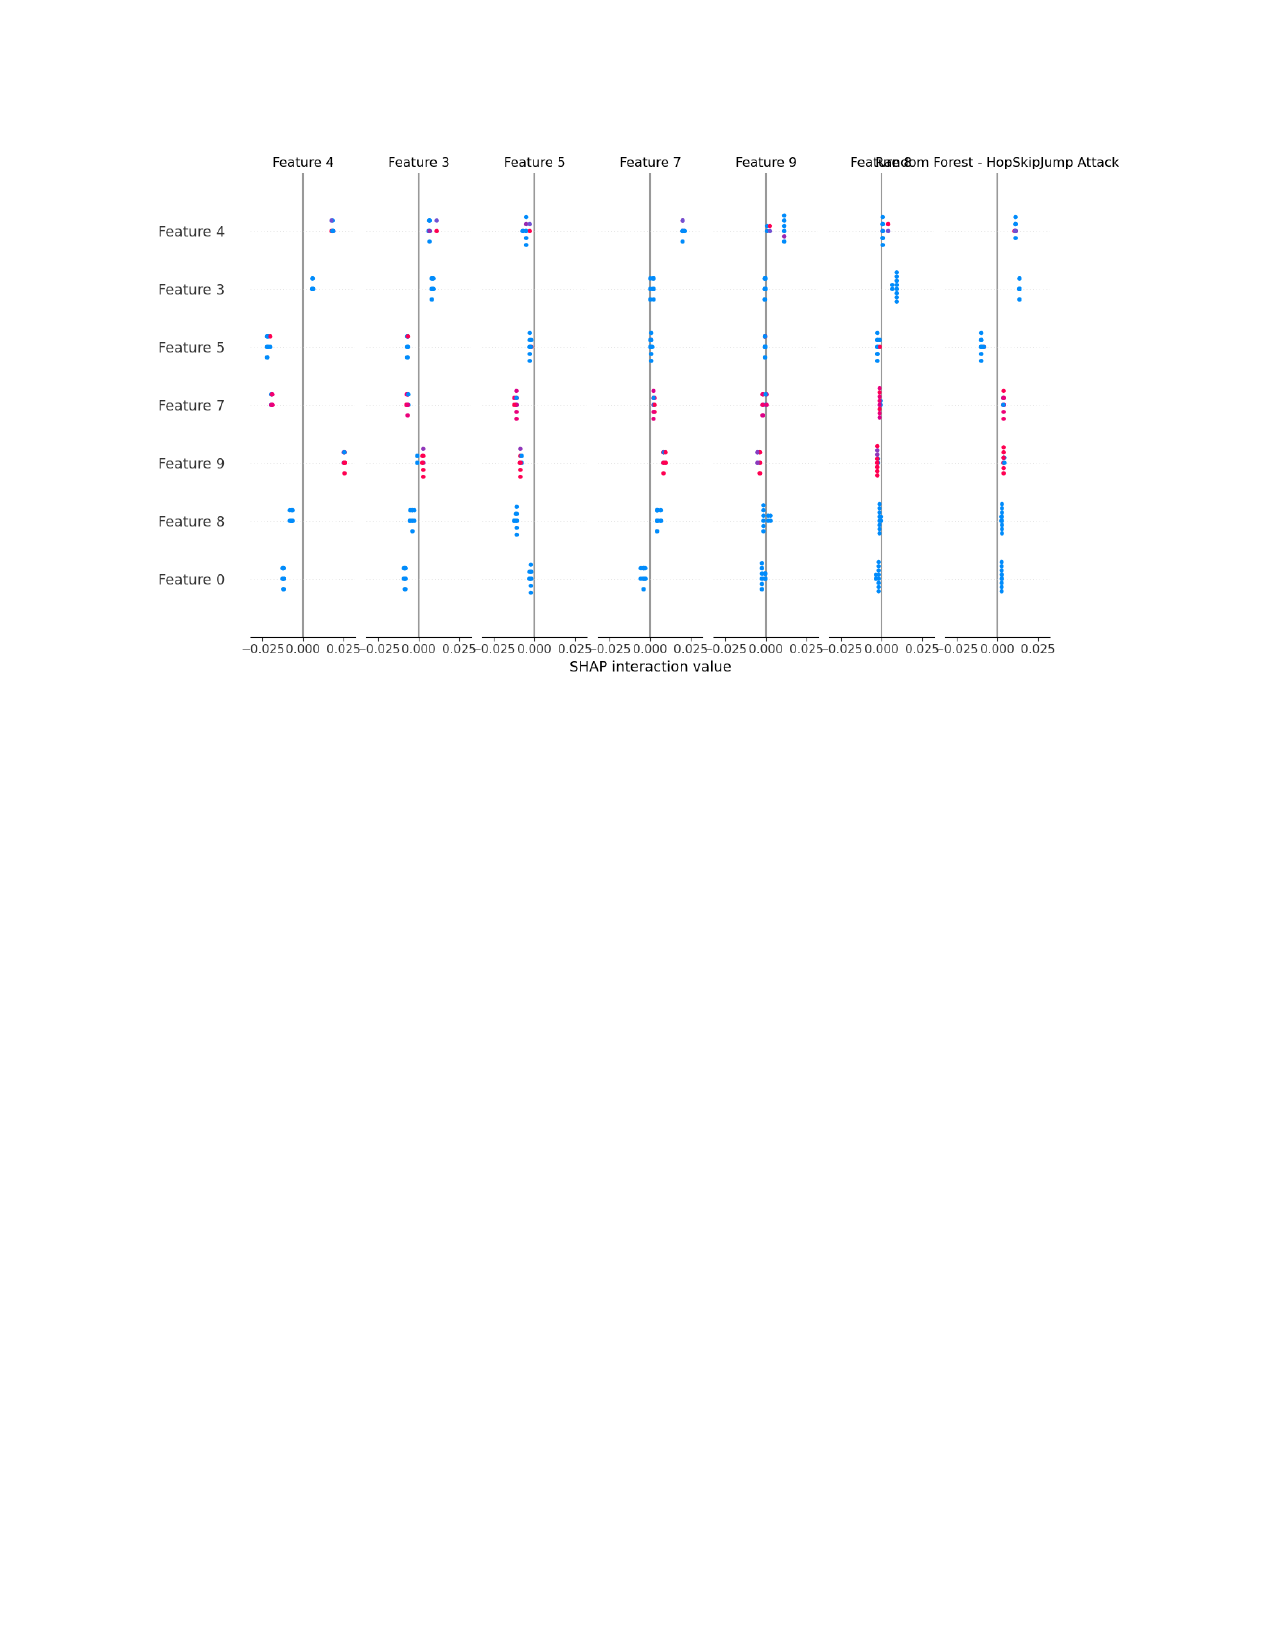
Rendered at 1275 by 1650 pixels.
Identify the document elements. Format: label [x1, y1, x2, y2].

picture [150, 150, 1125, 682]
